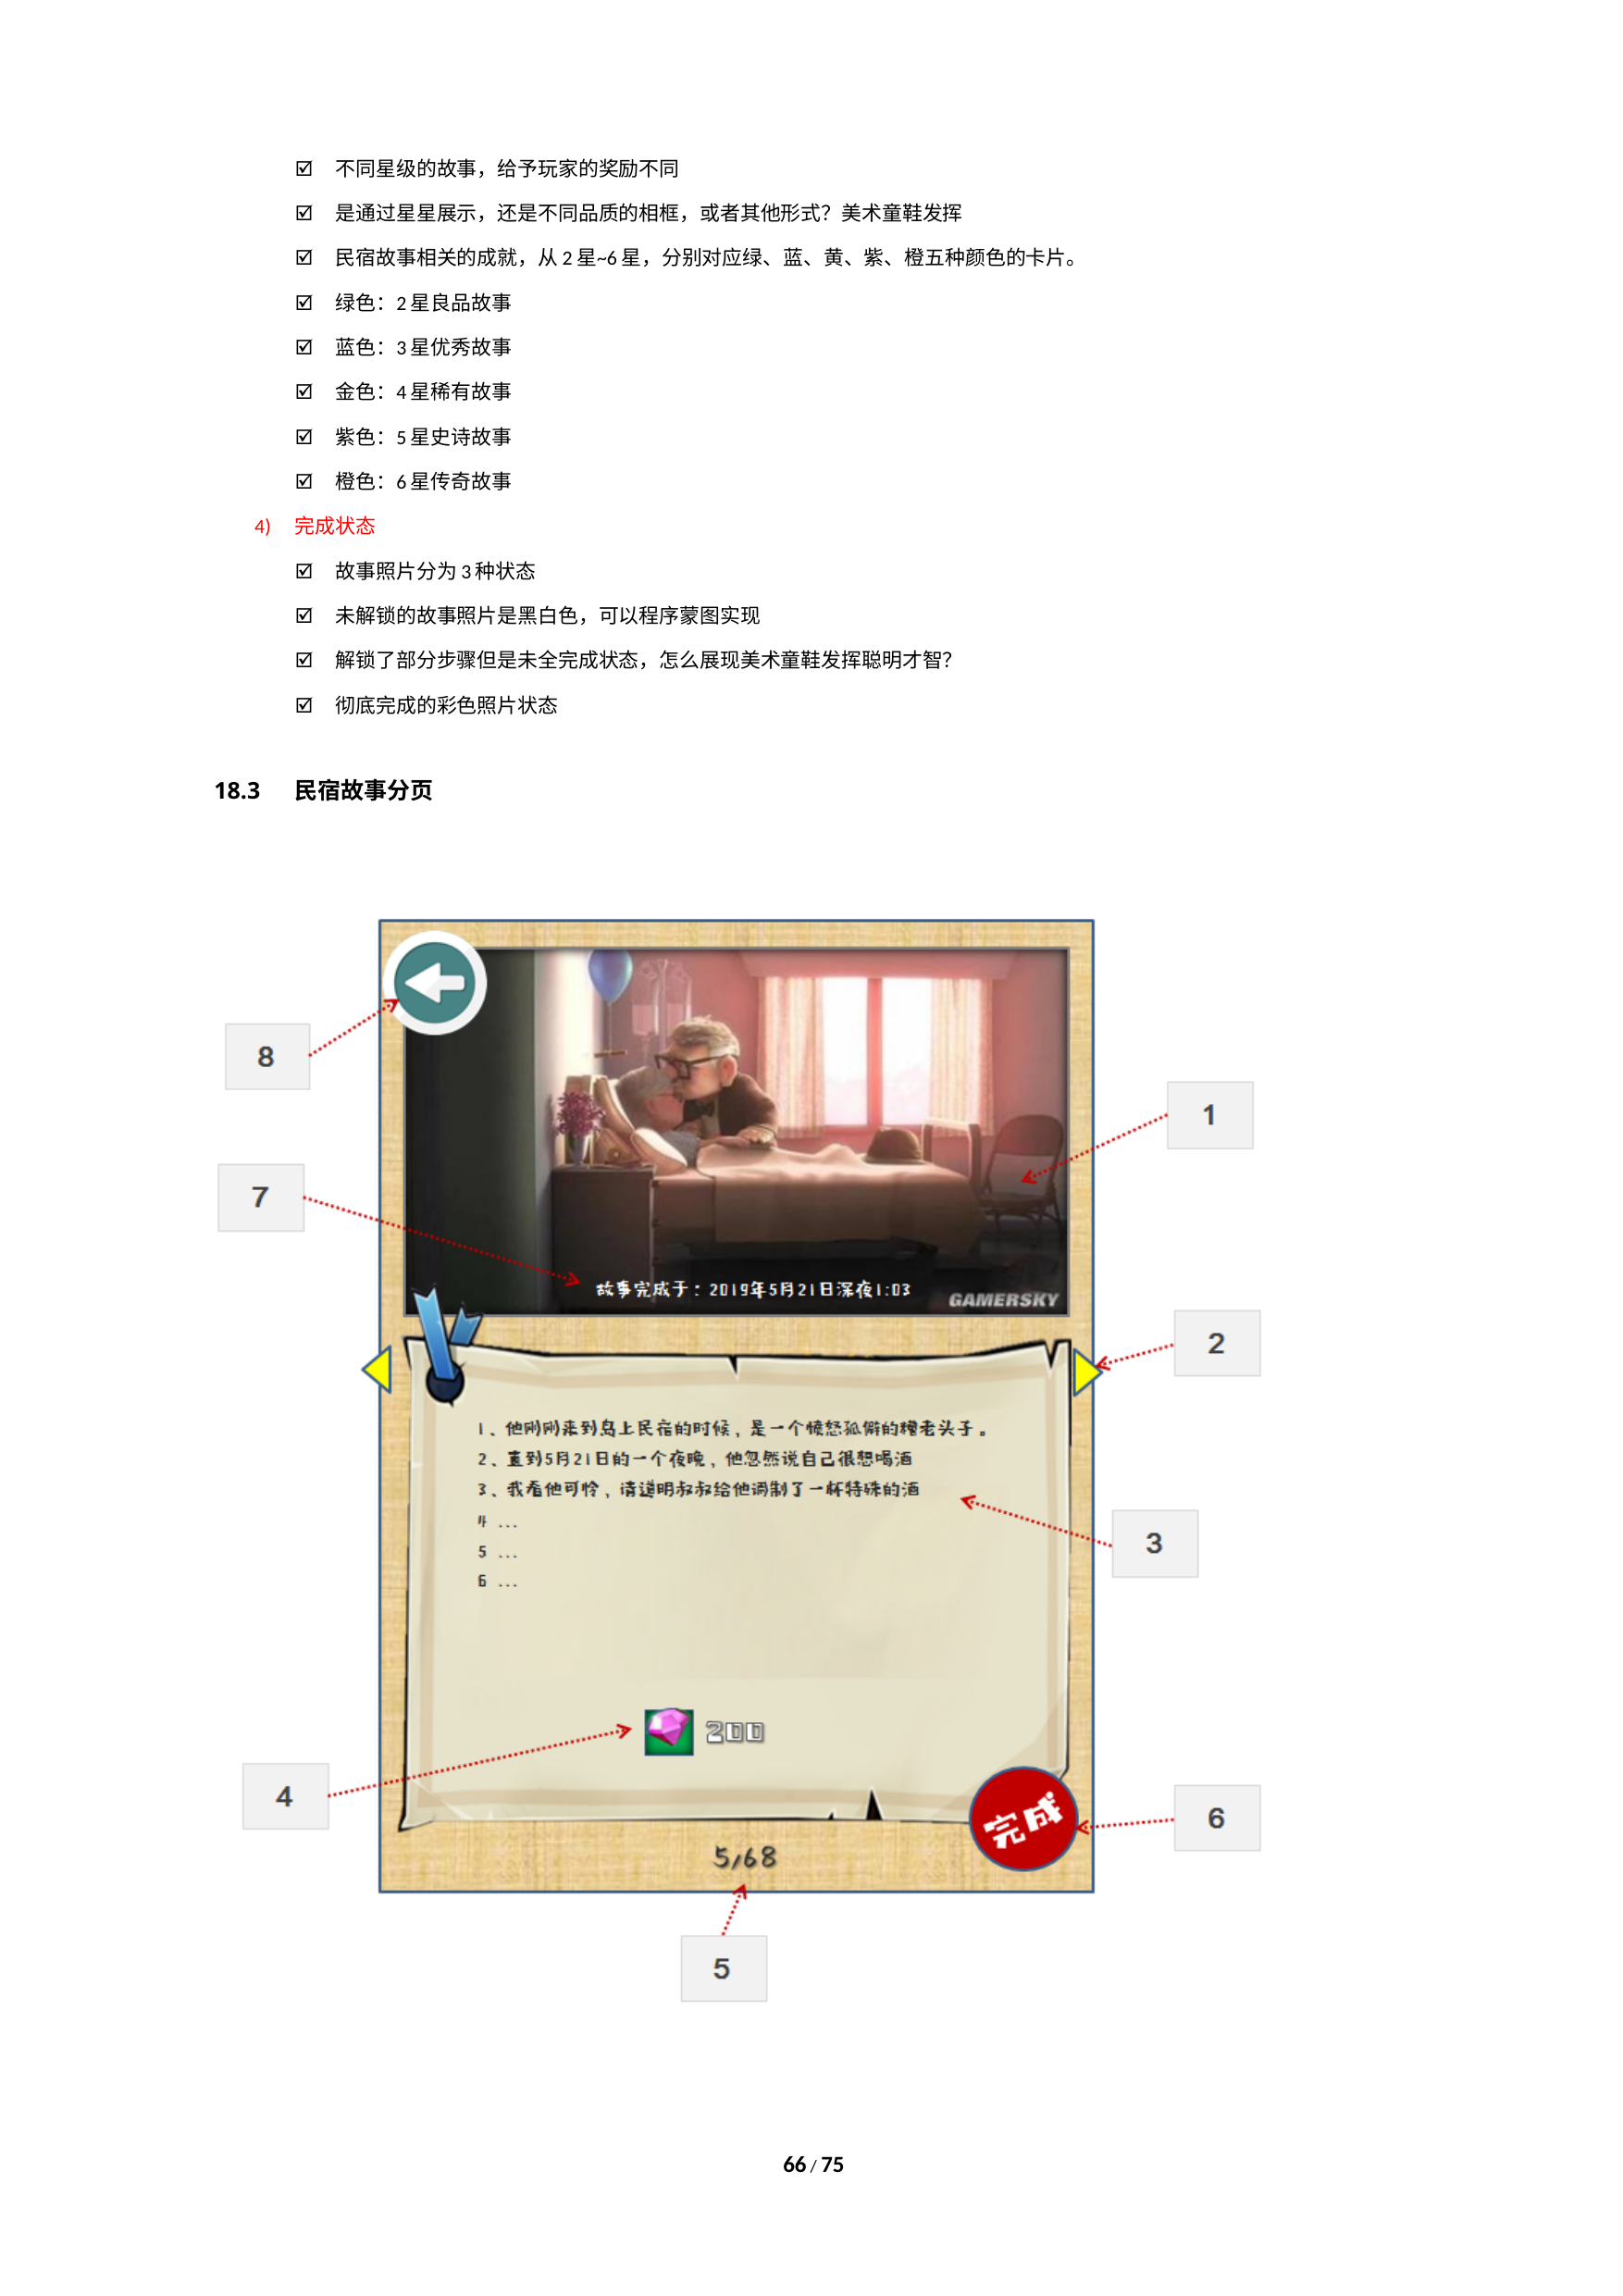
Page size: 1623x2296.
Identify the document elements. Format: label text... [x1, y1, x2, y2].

list 未解锁的故事照片是黑白色，可以程序蒙图实现 [295, 600, 1449, 629]
list 不同星级的故事，给予玩家的奖励不同 [295, 152, 1449, 182]
picture [214, 898, 1271, 2014]
subtitle 民宿故事分页 [214, 759, 1449, 819]
list 橙色：6星传奇故事 [295, 465, 1449, 495]
list 解锁了部分步骤但是未全完成状态，怎么展现美术童鞋发挥聪明才智？ [295, 644, 1449, 674]
list 民宿故事相关的成就，从2星~6星，分别对应绿、蓝、黄、紫、橙五种颜色的卡片。 [295, 242, 1449, 271]
list 紫色：5星史诗故事 [295, 420, 1449, 451]
list 是通过星星展示，还是不同品质的相框，或者其他形式？美术童鞋发挥 [295, 197, 1449, 227]
list 故事照片分为3种状态 [295, 554, 1449, 585]
list 蓝色：3星优秀故事 [295, 331, 1449, 361]
list 金色：4星稀有故事 [295, 376, 1449, 405]
list 完成状态 [254, 510, 1449, 540]
list 彻底完成的彩色照片状态 [295, 689, 1449, 719]
list 绿色：2星良品故事 [295, 286, 1449, 316]
